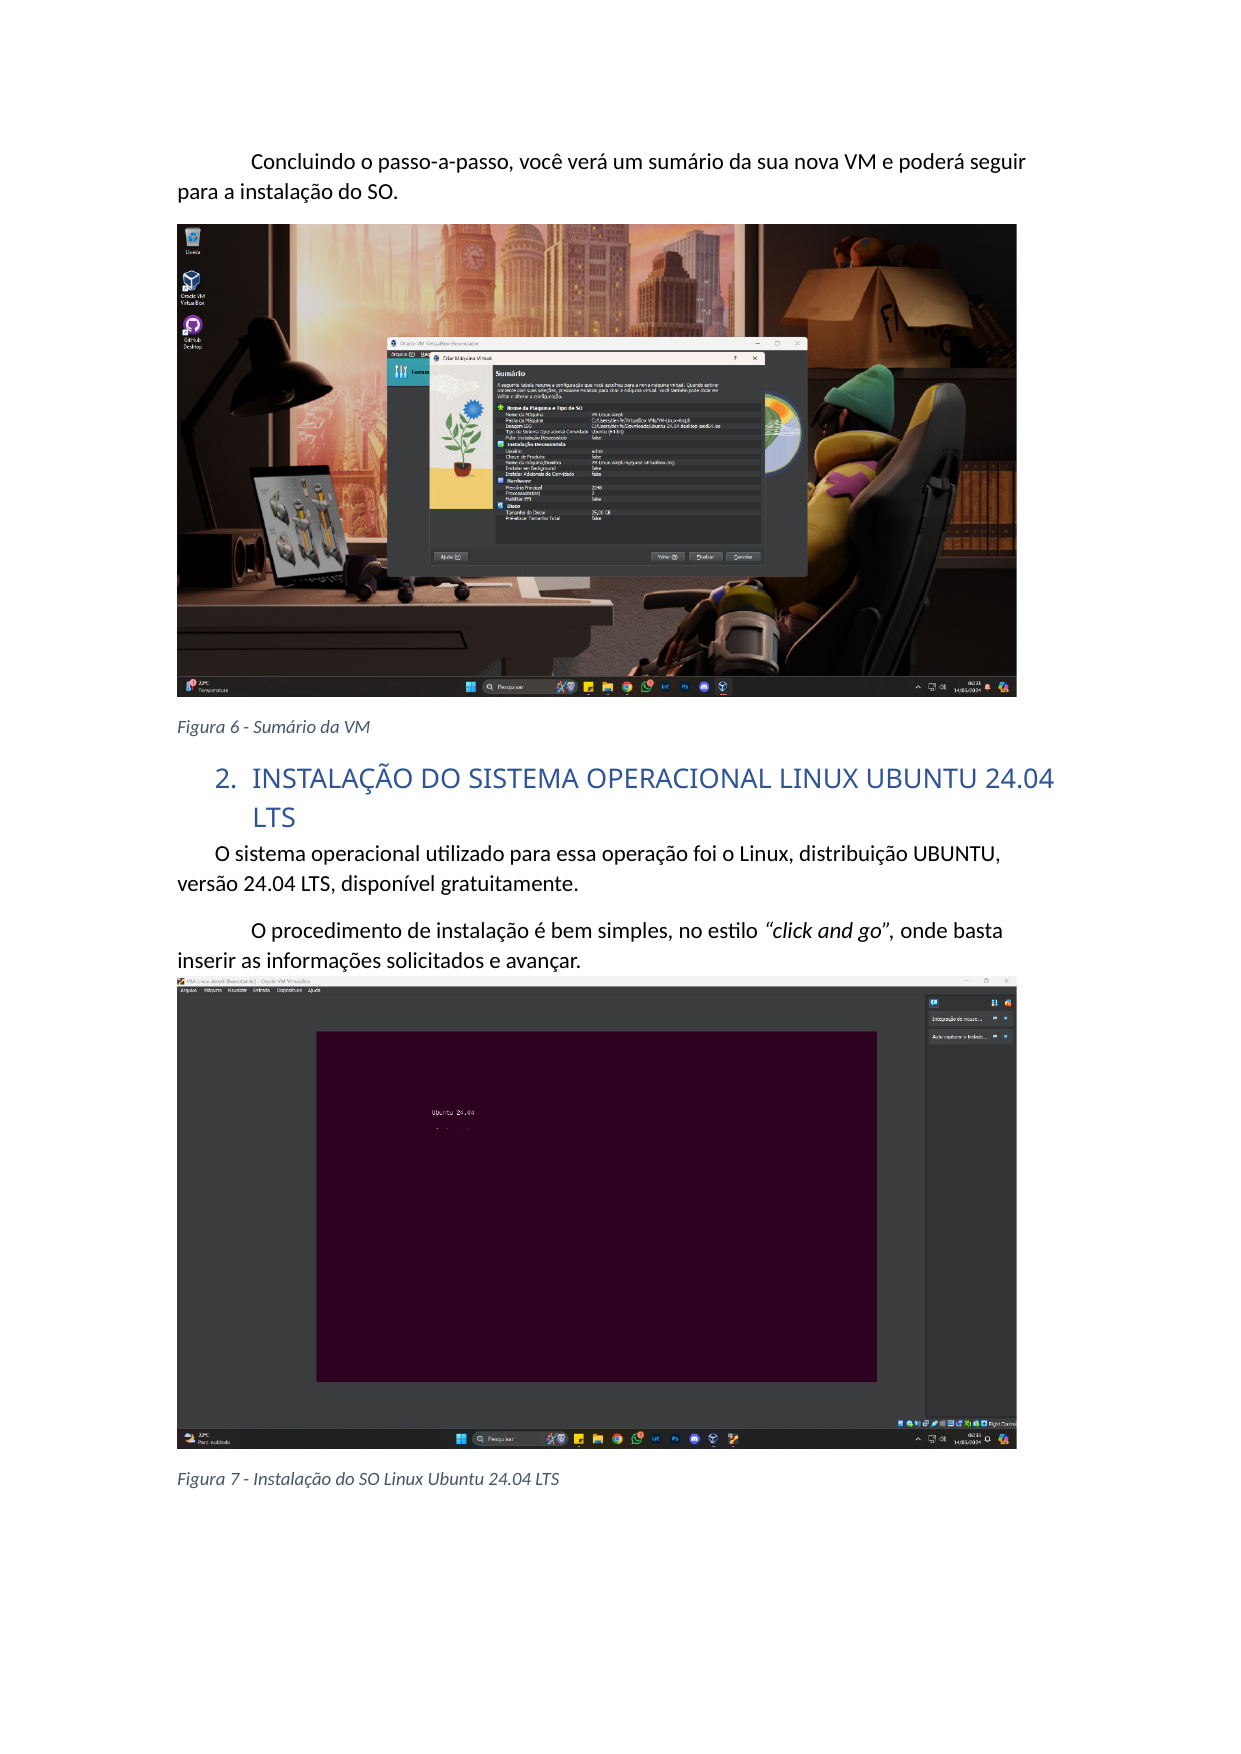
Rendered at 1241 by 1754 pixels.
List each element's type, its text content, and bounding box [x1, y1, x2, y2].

text O sistema operacional utilizado para essa operação foi o Linux, distribuição UBUNTU, versão 24.04 LTS, disponível gratuitamente. [177, 839, 1063, 897]
text Figura 7 - Instalação do SO Linux Ubuntu 24.04 LTS [177, 1467, 1063, 1490]
text Concluindo o passo-a-passo, você verá um sumário da sua nova VM e poderá seguir para a instalação do SO. [177, 147, 1063, 205]
picture [177, 976, 1017, 1449]
text Figura 6 - Sumário da VM [177, 715, 1063, 738]
subtitle INSTALAÇÃO DO SISTEMA OPERACIONAL LINUX UBUNTU 24.04 LTS [214, 759, 1063, 836]
picture [177, 224, 1017, 697]
